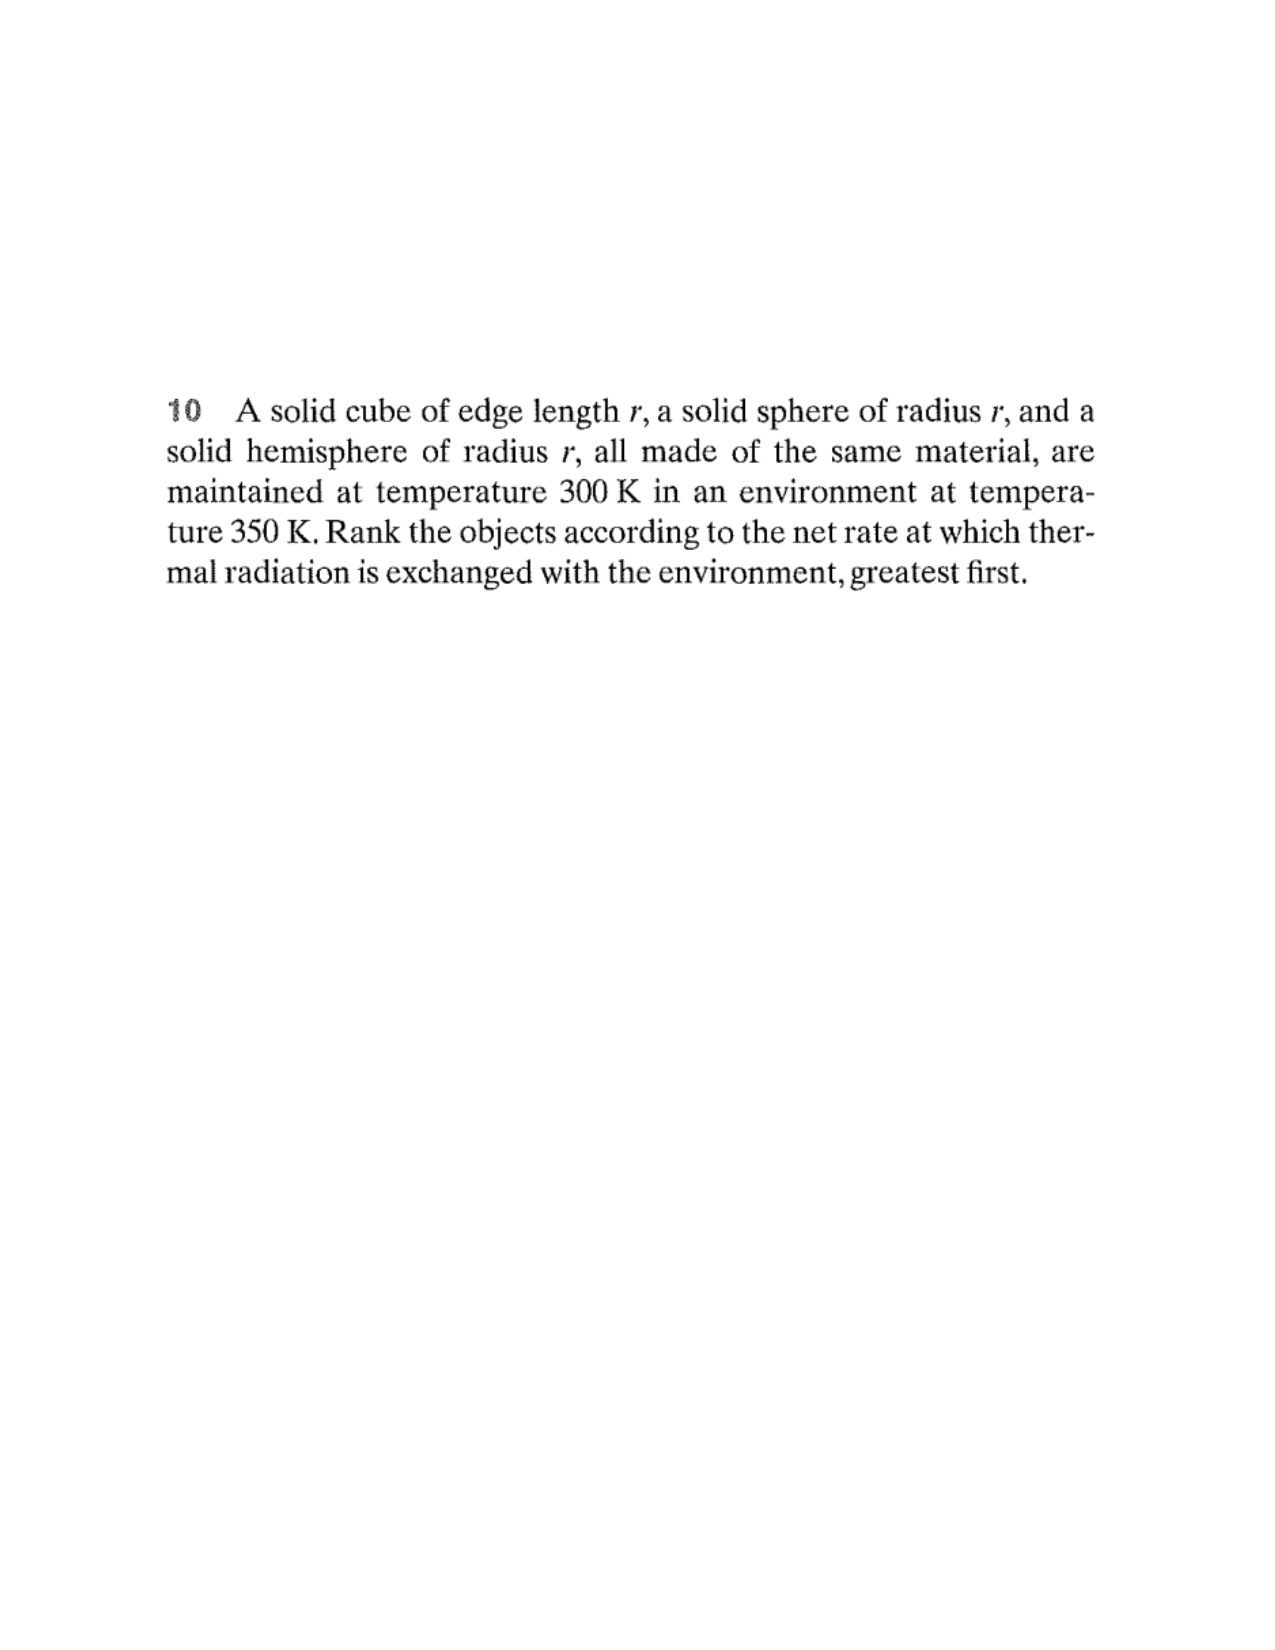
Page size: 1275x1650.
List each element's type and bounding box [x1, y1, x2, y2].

picture [150, 384, 1125, 603]
